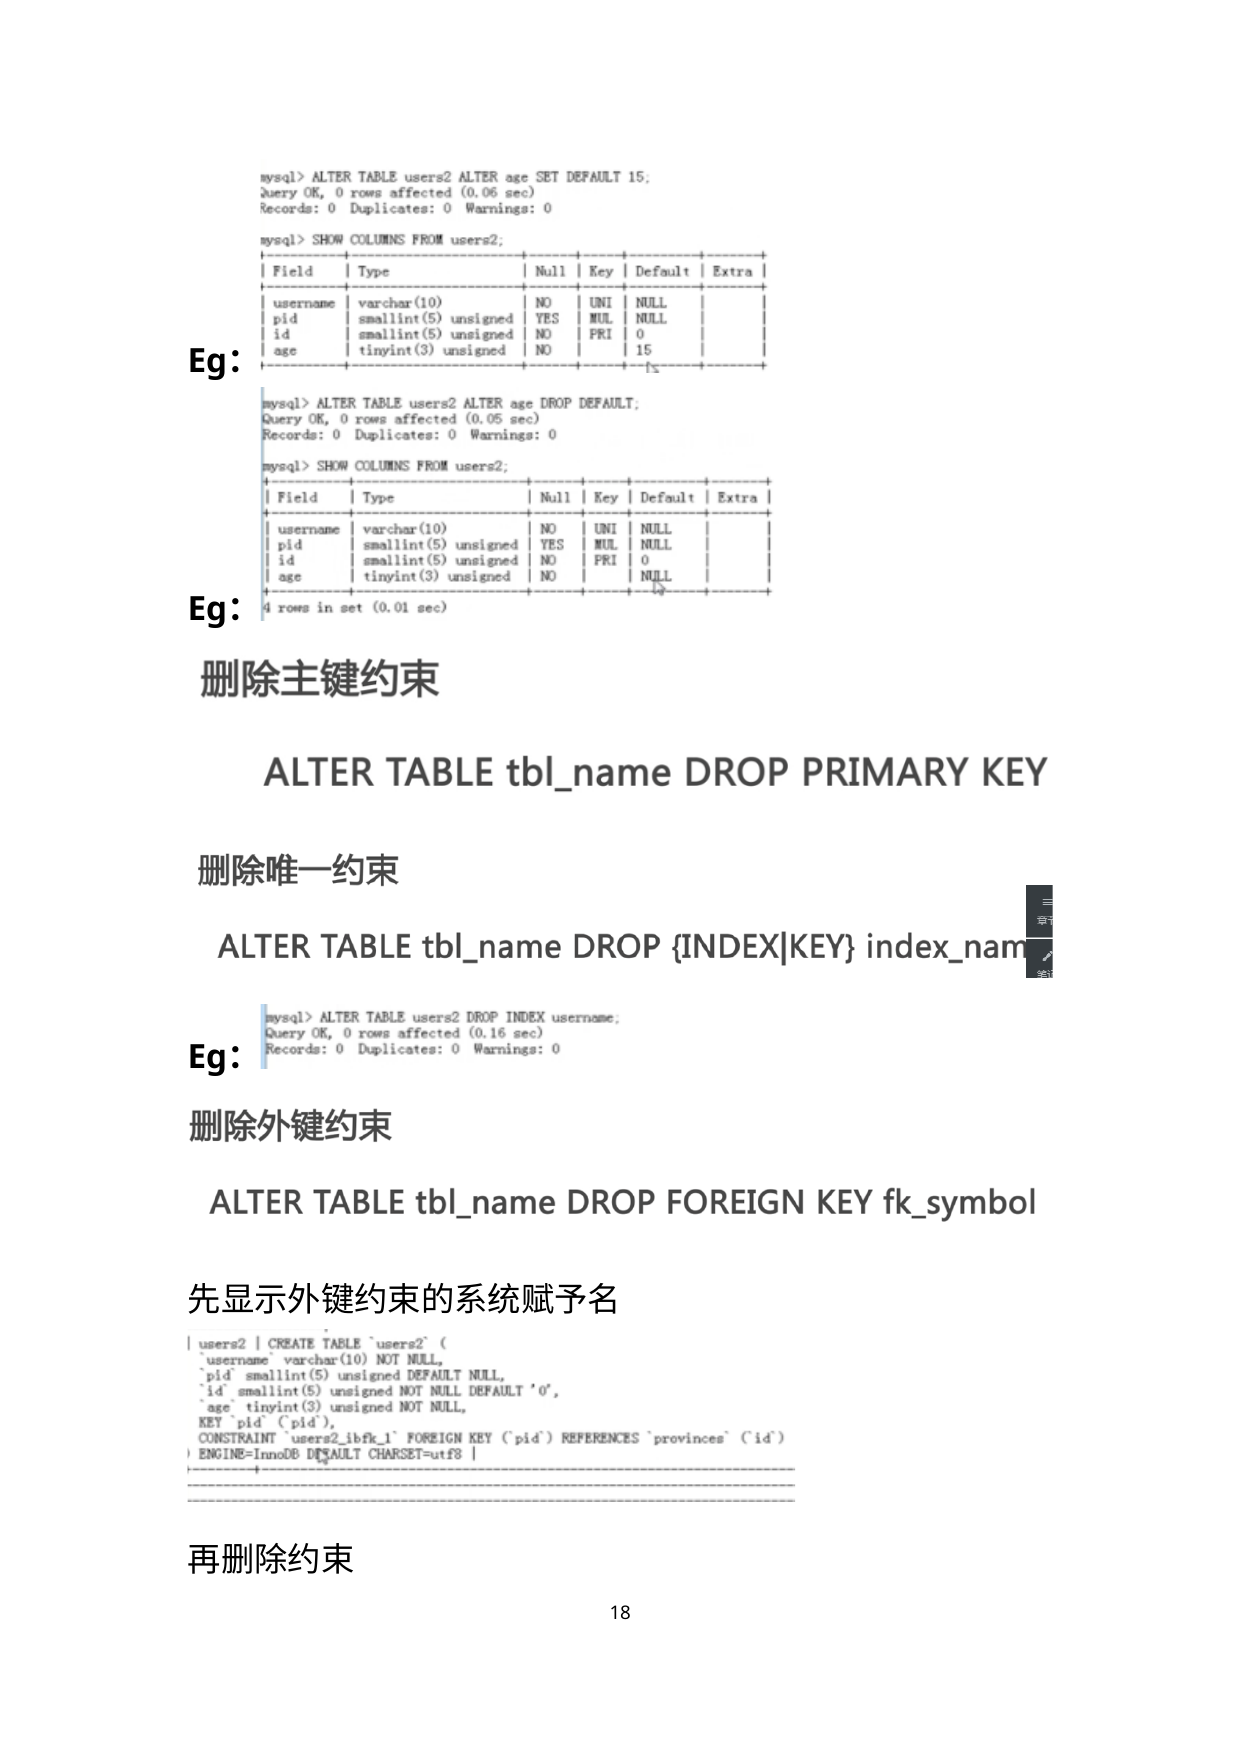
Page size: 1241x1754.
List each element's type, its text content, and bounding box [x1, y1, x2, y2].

picture [187, 1329, 796, 1502]
picture [187, 842, 1053, 978]
picture [260, 1004, 641, 1069]
text 先显示外键约束的系统赋予名 [187, 1265, 1053, 1330]
picture [260, 387, 805, 621]
picture [187, 647, 1053, 821]
text 再删除约束 [187, 1525, 1053, 1590]
picture [260, 159, 786, 373]
picture [187, 1102, 1053, 1237]
